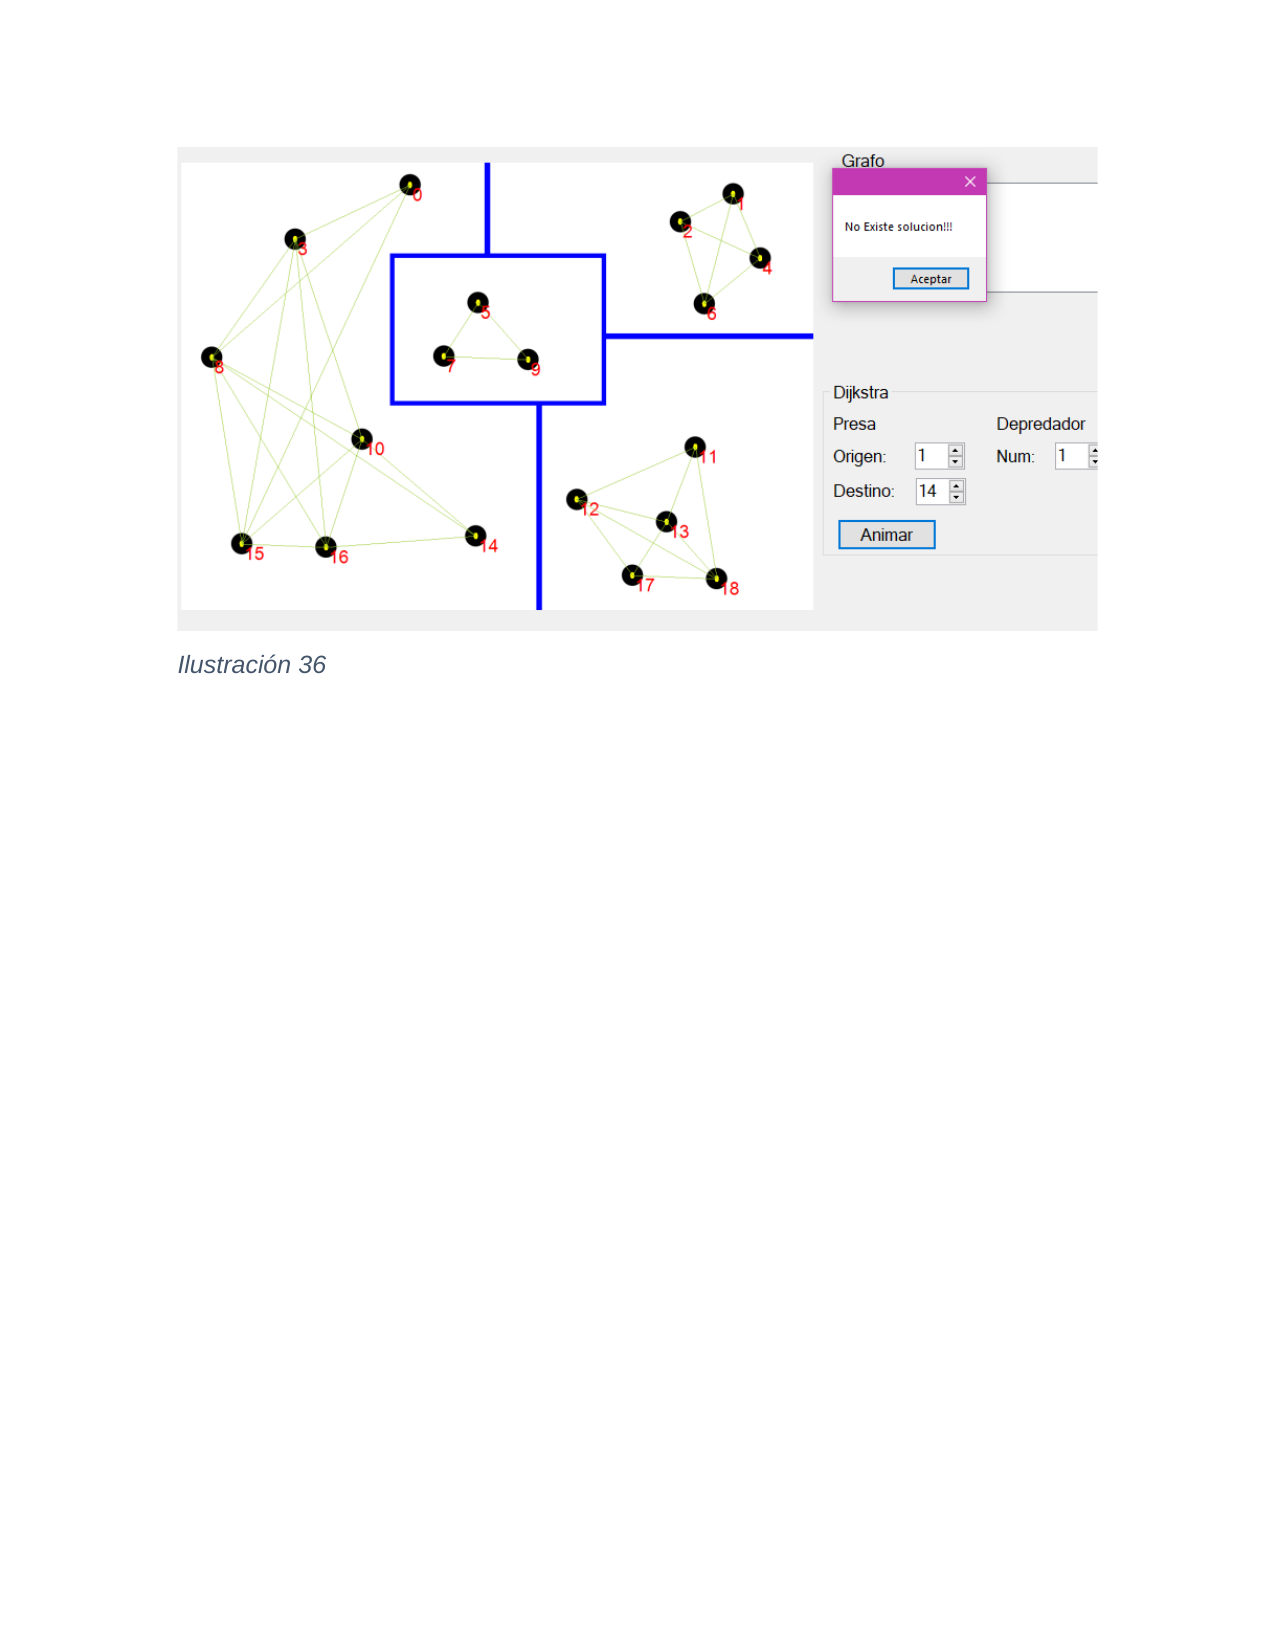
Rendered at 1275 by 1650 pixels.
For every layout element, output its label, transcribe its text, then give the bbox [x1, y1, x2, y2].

picture [177, 147, 1098, 631]
